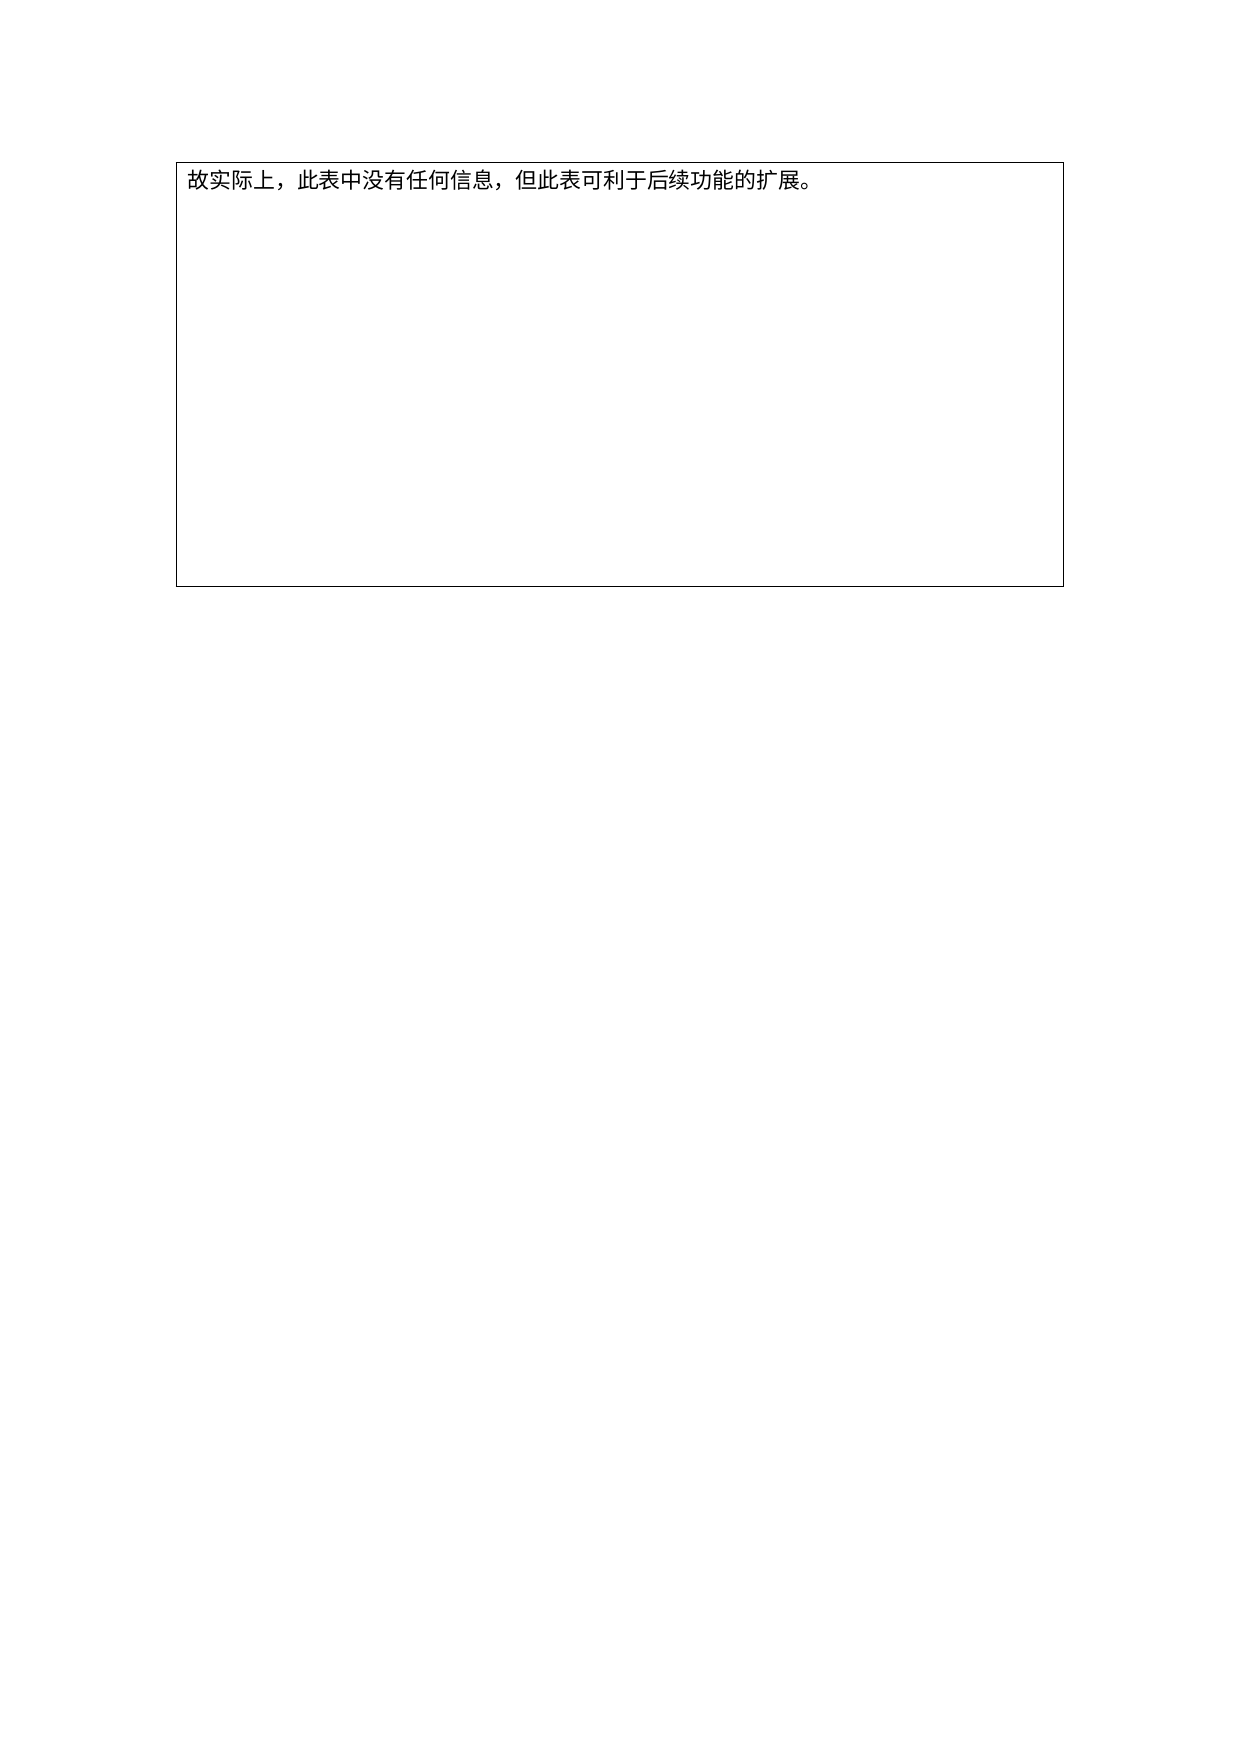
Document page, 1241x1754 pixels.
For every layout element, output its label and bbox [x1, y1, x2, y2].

table_cell [177, 163, 1063, 586]
